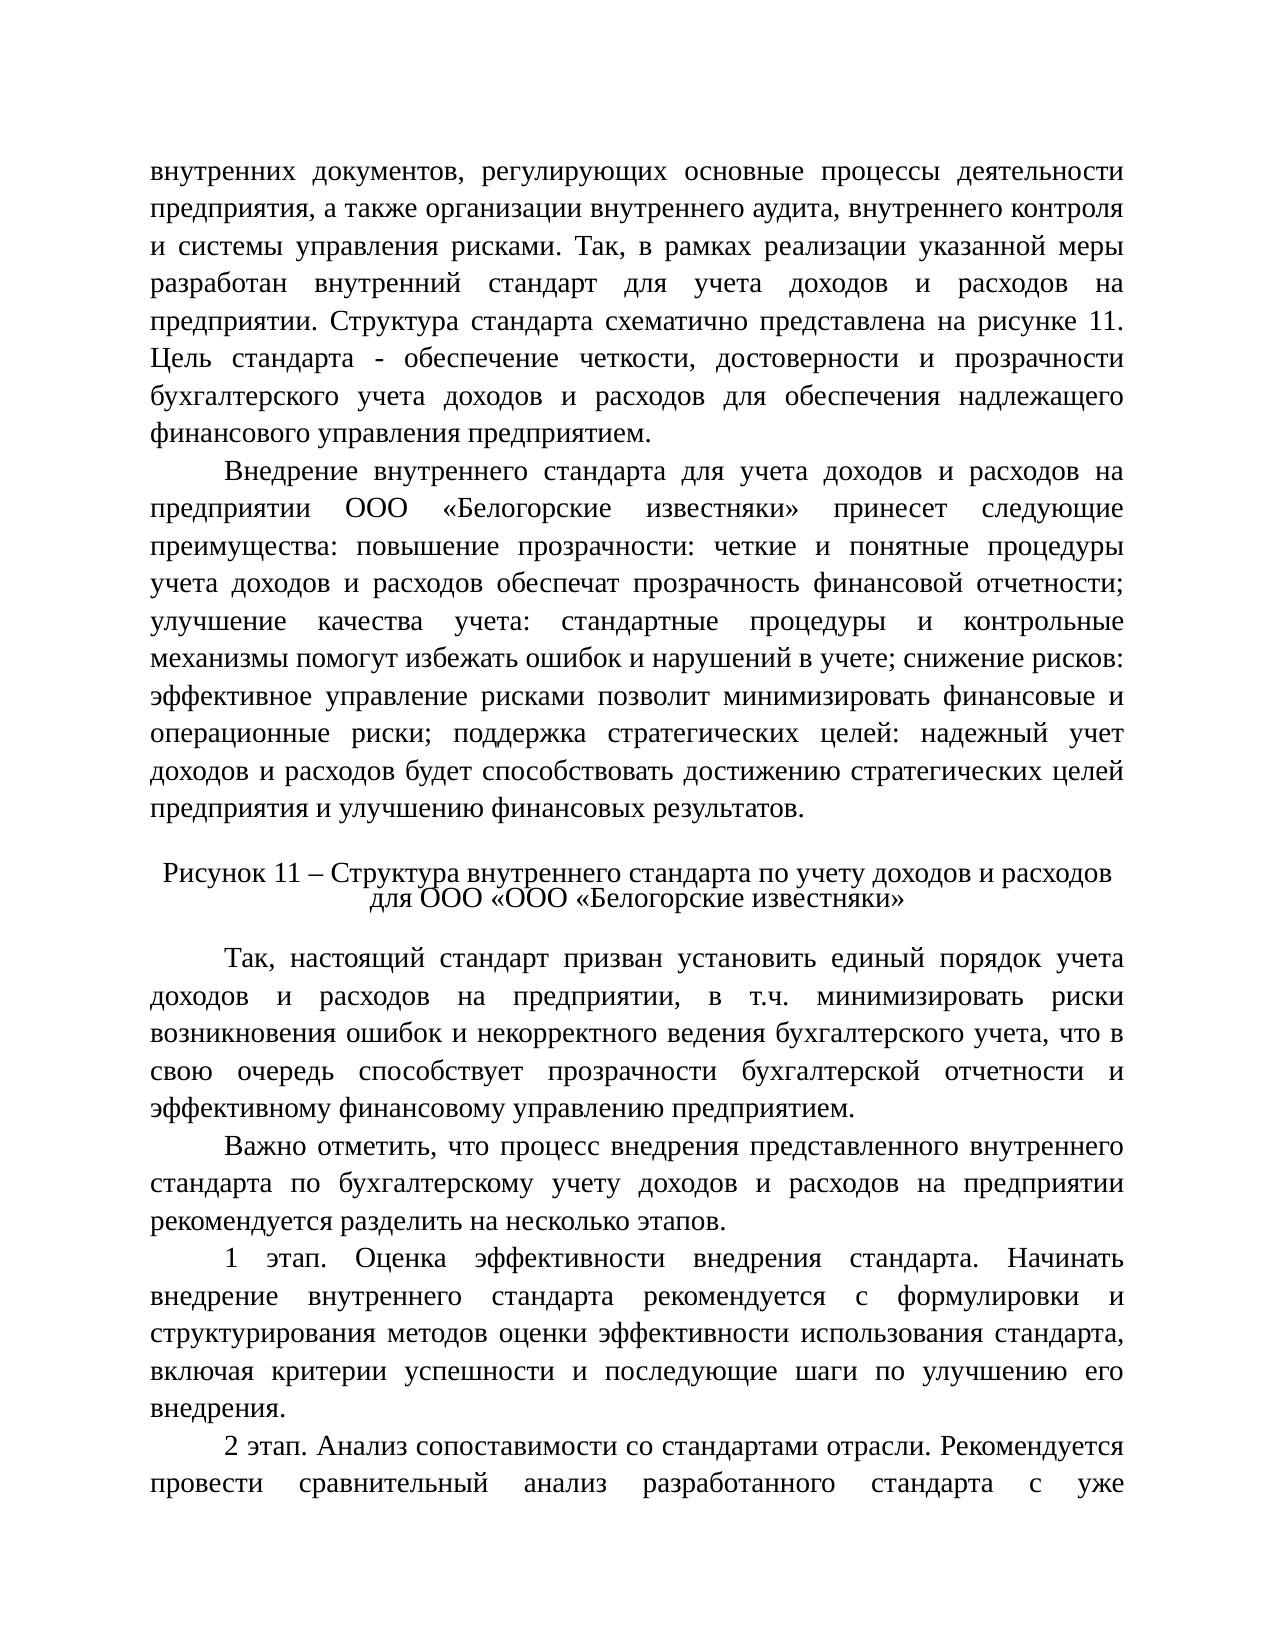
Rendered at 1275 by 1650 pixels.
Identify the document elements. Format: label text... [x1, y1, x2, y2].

text 1 этап. Оценка эффективности внедрения стандарта. Начинать внедрение внутреннего стандарта рекомендуется с формулировки и структурирования методов оценки эффективности использования стандарта, включая критерии успешности и последующие шаги по улучшению его внедрения. [150, 1237, 1125, 1425]
text Внедрение внутреннего стандарта для учета доходов и расходов на предприятии ООО «Белогорские известняки» принесет следующие преимущества: повышение прозрачности: четкие и понятные процедуры учета доходов и расходов обеспечат прозрачность финансовой отчетности; улучшение качества учета: стандартные процедуры и контрольные механизмы помогут избежать ошибок и нарушений в учете; снижение рисков: эффективное управление рисками позволит минимизировать финансовые и операционные риски; поддержка стратегических целей: надежный учет доходов и расходов будет способствовать достижению стратегических целей предприятия и улучшению финансовых результатов. [150, 450, 1125, 825]
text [150, 1425, 1125, 1500]
text Рисунок 11 – Структура внутреннего стандарта по учету доходов и расходов для ООО «ООО «Белогорские известняки» [150, 862, 1125, 912]
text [150, 150, 1125, 450]
text Так, настоящий стандарт призван установить единый порядок учета доходов и расходов на предприятии, в т.ч. минимизировать риски возникновения ошибок и некорректного ведения бухгалтерского учета, что в свою очередь способствует прозрачности бухгалтерской отчетности и эффективному финансовому управлению предприятием. [150, 937, 1125, 1125]
text Важно отметить, что процесс внедрения представленного внутреннего стандарта по бухгалтерскому учету доходов и расходов на предприятии рекомендуется разделить на несколько этапов. [150, 1125, 1125, 1237]
